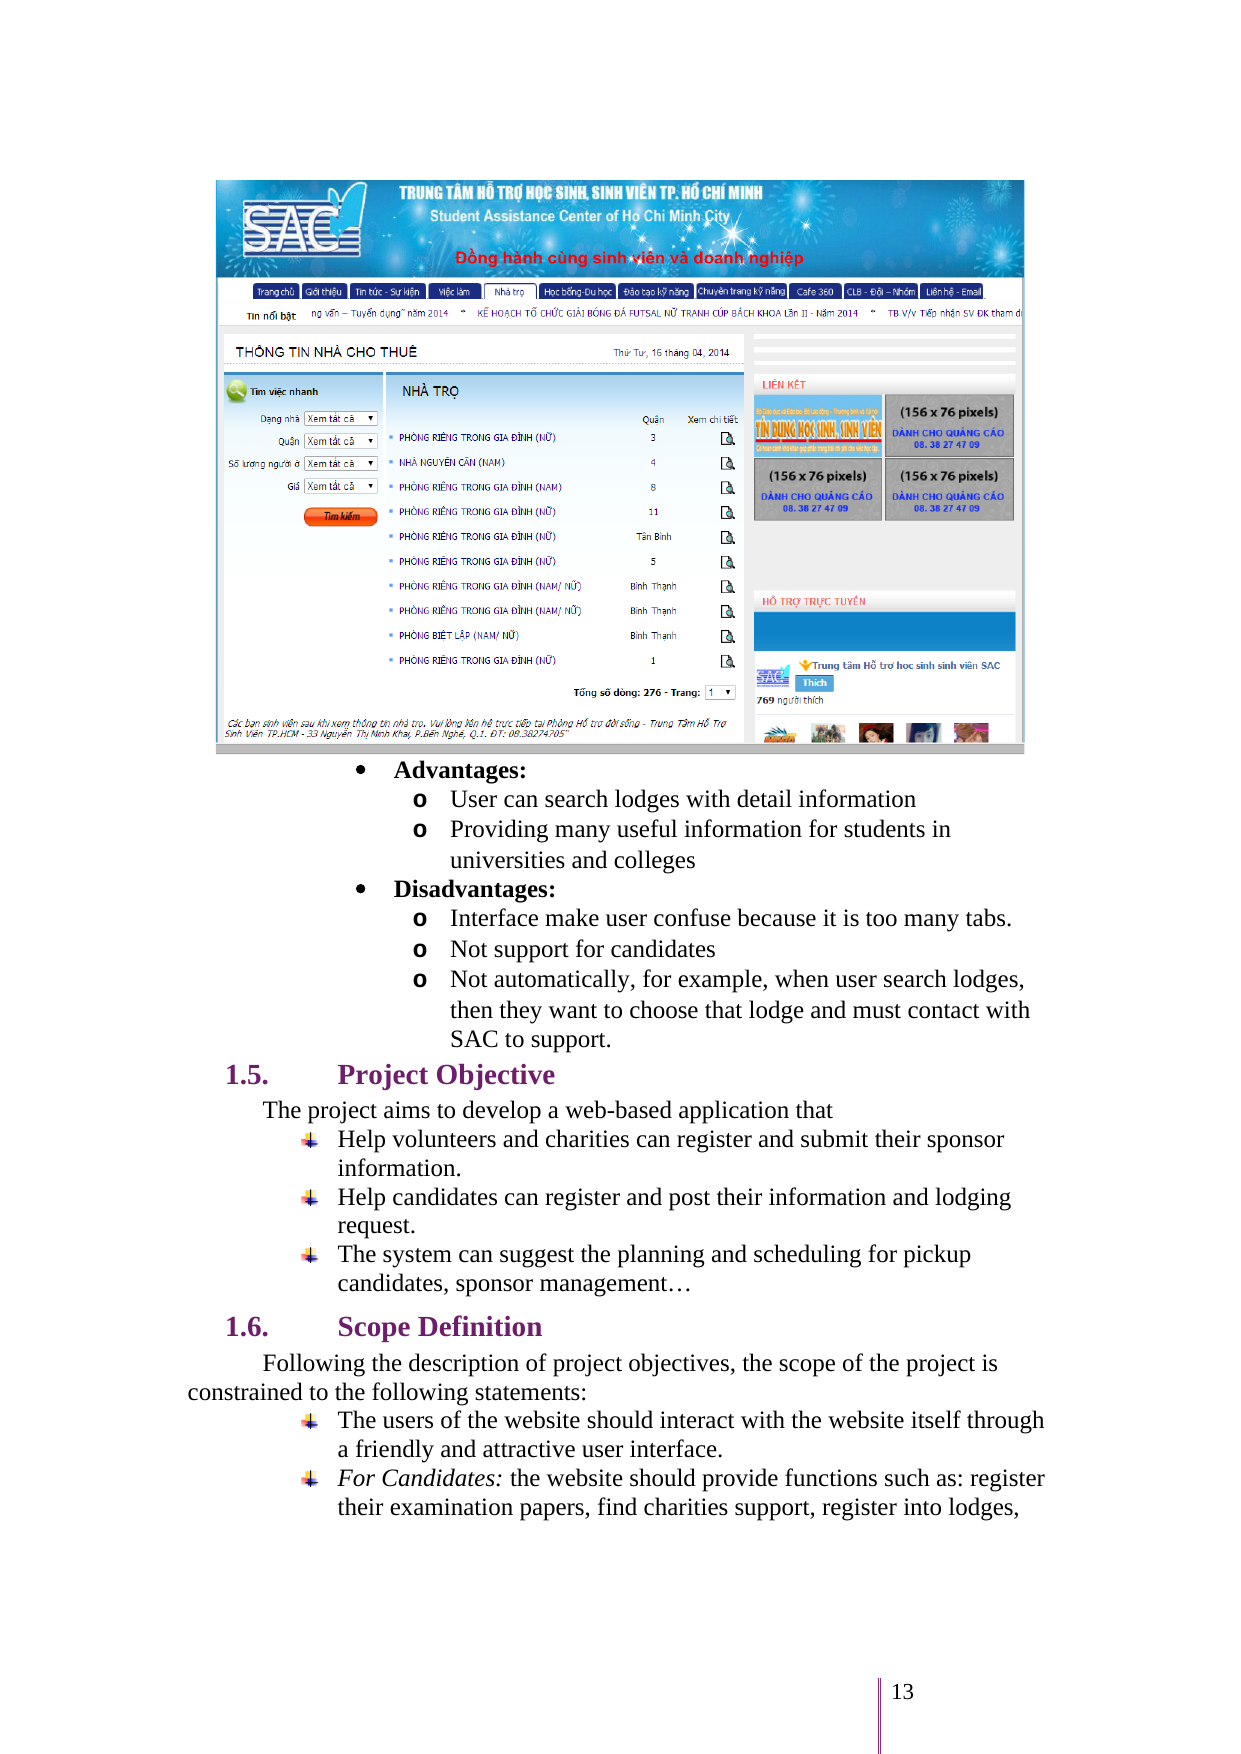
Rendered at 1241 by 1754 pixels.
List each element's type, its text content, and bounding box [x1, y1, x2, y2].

text Following the description of project objectives, the scope of the project is constrained to the following statements: [187, 1348, 1053, 1405]
list Help candidates can register and post their information and lodging request. [300, 1182, 1053, 1239]
picture [301, 1412, 318, 1429]
list Not support for candidates [412, 934, 1053, 964]
list The system can suggest the planning and scheduling for pickup candidates, sponsor management… [300, 1239, 1053, 1297]
list Providing many useful information for students in universities and colleges [412, 814, 1053, 874]
list Help volunteers and charities can register and submit their sponsor information. [300, 1124, 1053, 1182]
picture [301, 1188, 318, 1206]
picture [301, 1131, 318, 1148]
list User can search lodges with detail information [412, 784, 1053, 814]
text The project aims to develop a web-based application that [187, 1096, 1053, 1124]
subtitle Project Objective [225, 1057, 1053, 1091]
list Not automatically, for example, when user search lodges, then they want to choose that lodge and must contact with SAC to support. [412, 964, 1053, 1053]
picture [301, 1469, 318, 1487]
subtitle Scope Definition [225, 1309, 1053, 1343]
list The users of the website should interact with the website itself through a friendly and attractive user interface. [300, 1405, 1053, 1463]
picture [215, 180, 1025, 755]
list Disadvantages: [356, 874, 1053, 903]
list Interface make user confuse because it is too many tabs. [412, 903, 1053, 934]
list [300, 1463, 1053, 1520]
picture [301, 1246, 318, 1263]
list Advantages: [356, 755, 1053, 784]
